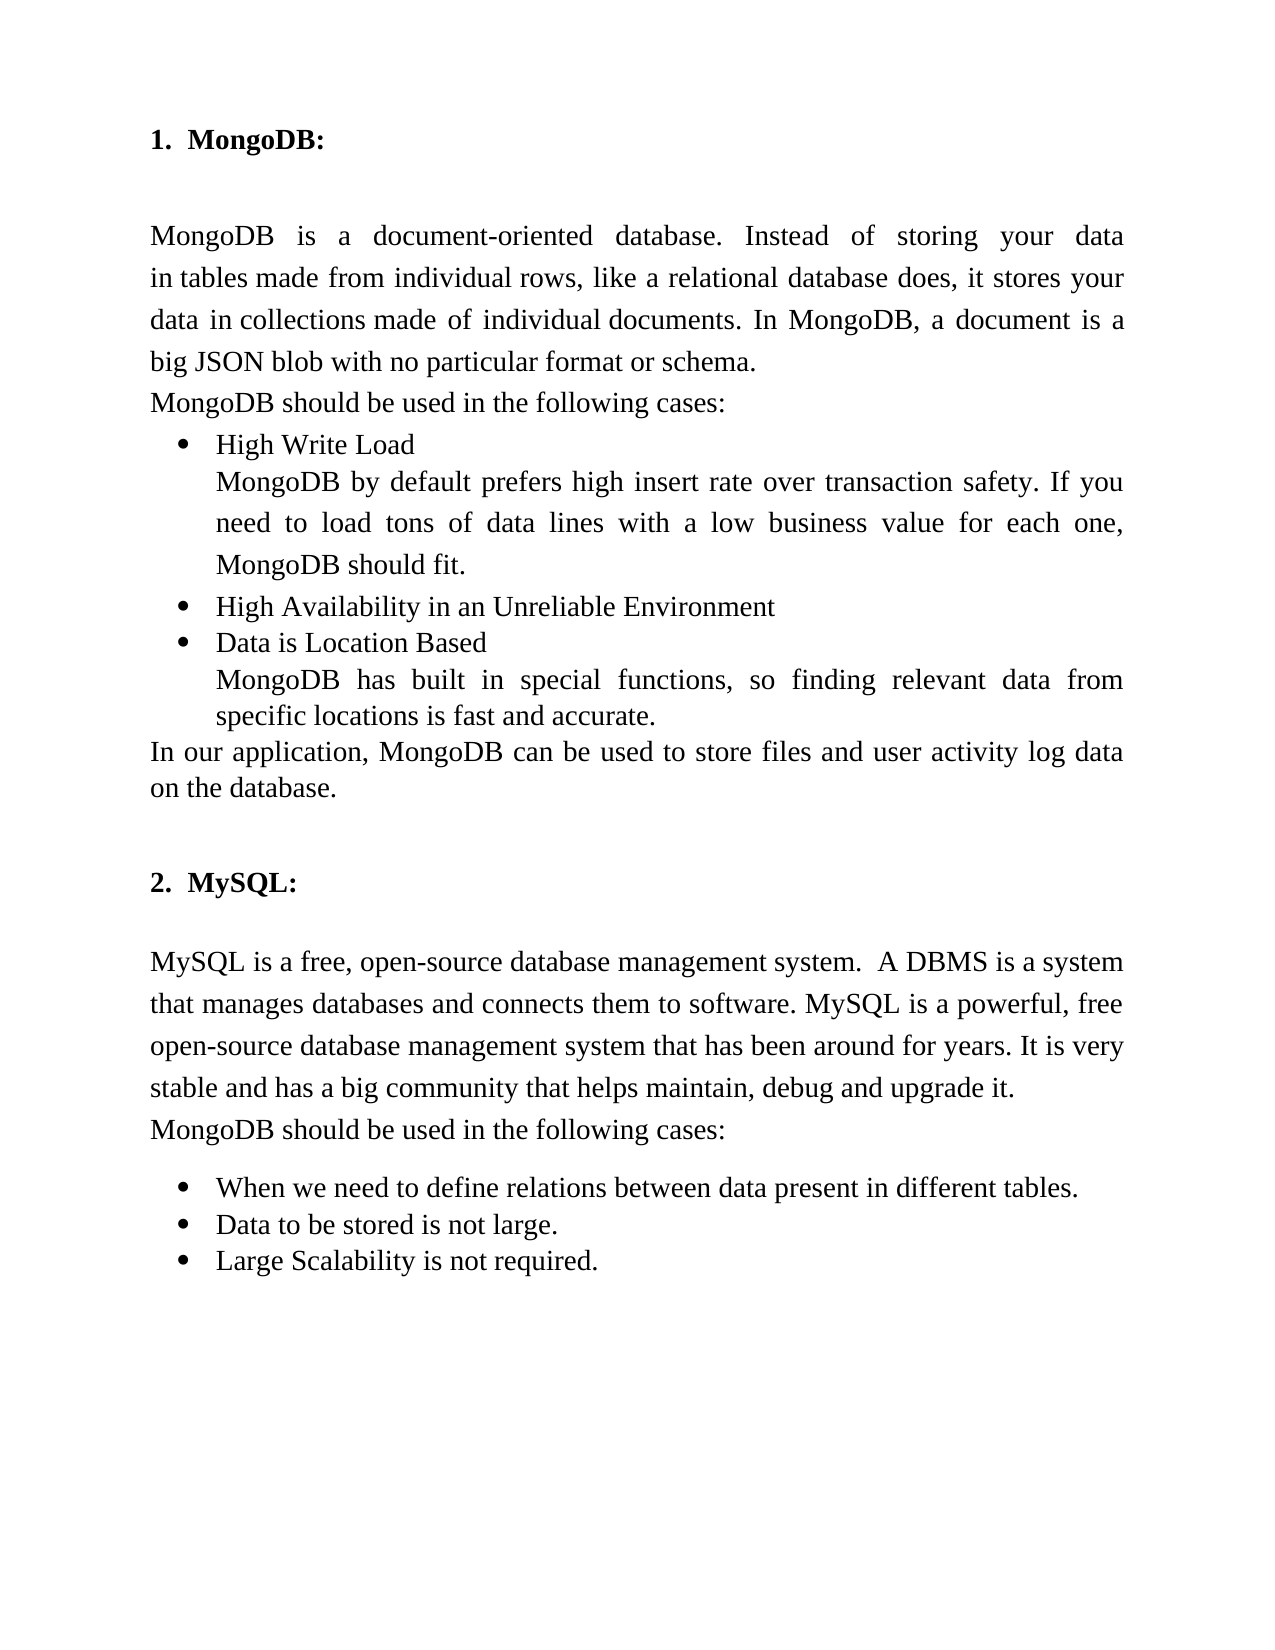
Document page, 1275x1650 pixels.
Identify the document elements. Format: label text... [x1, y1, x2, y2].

list Data to be stored is not large. [178, 1207, 1125, 1241]
list High Availability in an Unreliable Environment [178, 589, 1125, 623]
text MongoDB should be used in the following cases: [150, 1112, 1125, 1146]
list MongoDB has built in special functions, so finding relevant data from specific locations is fast and accurate. [216, 662, 1125, 732]
text MongoDB is a document-oriented database. Instead of storing your data in tables made from individual rows, like a relational database does, it stores your data in collections made of individual documents. In MongoDB, a document is a big JSON blob with no particular format or schema. [150, 218, 1125, 377]
list Large Scalability is not required. [178, 1243, 1125, 1277]
list High Write Load [178, 427, 1125, 461]
list When we need to define relations between data present in different tables. [178, 1171, 1125, 1204]
text In our application, MongoDB can be used to store files and user activity log data on the database. [150, 734, 1125, 804]
subtitle MySQL: [150, 865, 1125, 898]
subtitle MongoDB: [150, 122, 1125, 155]
text MySQL is a free, open-source database management system. A DBMS is a system that manages databases and connects them to software. MySQL is a powerful, free open-source database management system that has been around for years. It is very stable and has a big community that helps maintain, debug and upgrade it. [150, 944, 1125, 1104]
text MongoDB should be used in the following cases: [150, 386, 1125, 419]
list Data is Location Based [178, 626, 1125, 659]
text MongoDB by default prefers high insert rate over transaction safety. If you need to load tons of data lines with a low business value for each one, MongoDB should fit. [216, 464, 1125, 581]
